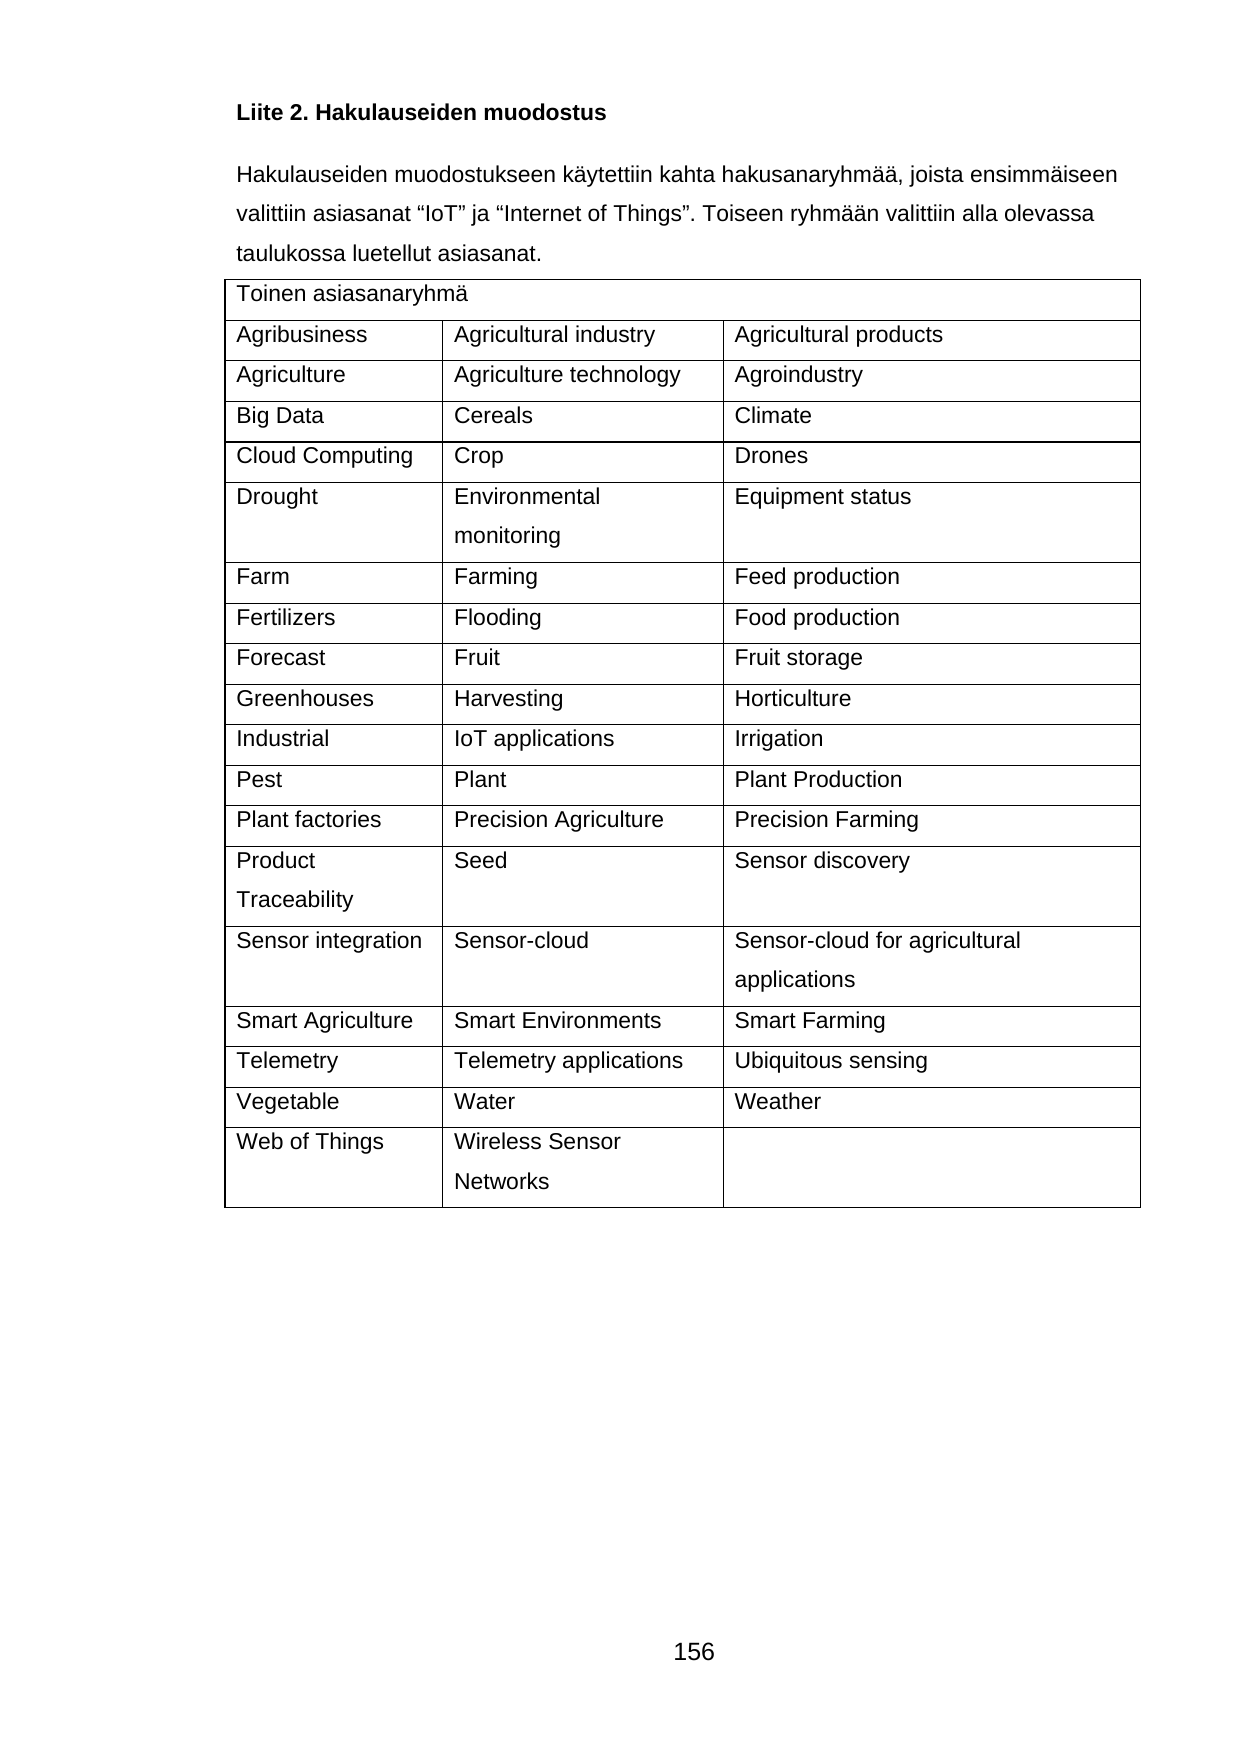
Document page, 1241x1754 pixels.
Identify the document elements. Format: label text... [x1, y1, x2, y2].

table_cell Harvesting [443, 685, 723, 724]
table_cell Cloud Computing [226, 443, 442, 482]
table_cell Fruit [443, 644, 723, 683]
table_cell Telemetry [226, 1047, 442, 1087]
table_cell Equipment status [724, 483, 1140, 562]
table_cell Food production [724, 604, 1140, 643]
table_cell Smart Farming [724, 1007, 1140, 1046]
table_cell Product Traceability [226, 847, 442, 926]
table_cell Ubiquitous sensing [724, 1047, 1140, 1087]
table_cell Telemetry applications [443, 1047, 723, 1087]
table_cell Web of Things [226, 1128, 442, 1207]
table_cell Drought [226, 483, 442, 562]
text Hakulauseiden muodostukseen käytettiin kahta hakusanaryhmää, joista ensimmäiseen valittiin asiasanat “IoT” ja “Internet of Things”. Toiseen ryhmään valittiin alla olevassa taulukossa luetellut asiasanat. [236, 161, 1152, 266]
table_cell Sensor-cloud [443, 927, 723, 1006]
table_cell Agriculture [226, 361, 442, 401]
table_cell Agriculture technology [443, 361, 723, 401]
table_cell IoT applications [443, 725, 723, 764]
subtitle Liite 2. Hakulauseiden muodostus [236, 98, 1152, 125]
table_cell Flooding [443, 604, 723, 643]
table_cell Greenhouses [226, 685, 442, 724]
table_cell Smart Environments [443, 1007, 723, 1046]
table_cell Sensor discovery [724, 847, 1140, 926]
table_cell Sensor-cloud for agricultural applications [724, 927, 1140, 1006]
table_cell Fruit storage [724, 644, 1140, 683]
table_cell Farm [226, 563, 442, 602]
table_cell Sensor integration [226, 927, 442, 1006]
table_cell Farming [443, 563, 723, 602]
table_cell Fertilizers [226, 604, 442, 643]
table_cell Vegetable [226, 1088, 442, 1127]
table_cell Plant Production [724, 766, 1140, 805]
table_cell Pest [226, 766, 442, 805]
table_cell Plant [443, 766, 723, 805]
table_cell Forecast [226, 644, 442, 683]
table_cell Irrigation [724, 725, 1140, 764]
table_cell Climate [724, 402, 1140, 441]
table_cell Industrial [226, 725, 442, 764]
table_cell Water [443, 1088, 723, 1127]
table_cell Precision Agriculture [443, 806, 723, 846]
table_header Toinen asiasanaryhmä [226, 280, 1140, 320]
table_cell Seed [443, 847, 723, 926]
table_cell Agribusiness [226, 321, 442, 360]
table_cell Feed production [724, 563, 1140, 602]
table_cell Drones [724, 443, 1140, 482]
table_cell Big Data [226, 402, 442, 441]
table_cell Agroindustry [724, 361, 1140, 401]
table_cell Precision Farming [724, 806, 1140, 846]
table_cell Agricultural industry [443, 321, 723, 360]
table_cell [724, 1128, 1140, 1207]
table_cell Smart Agriculture [226, 1007, 442, 1046]
table_cell Wireless Sensor Networks [443, 1128, 723, 1207]
table_cell Agricultural products [724, 321, 1140, 360]
table_cell Crop [443, 443, 723, 482]
table_cell Environmental monitoring [443, 483, 723, 562]
table_cell Plant factories [226, 806, 442, 846]
table_cell Horticulture [724, 685, 1140, 724]
table_cell Weather [724, 1088, 1140, 1127]
table_cell Cereals [443, 402, 723, 441]
